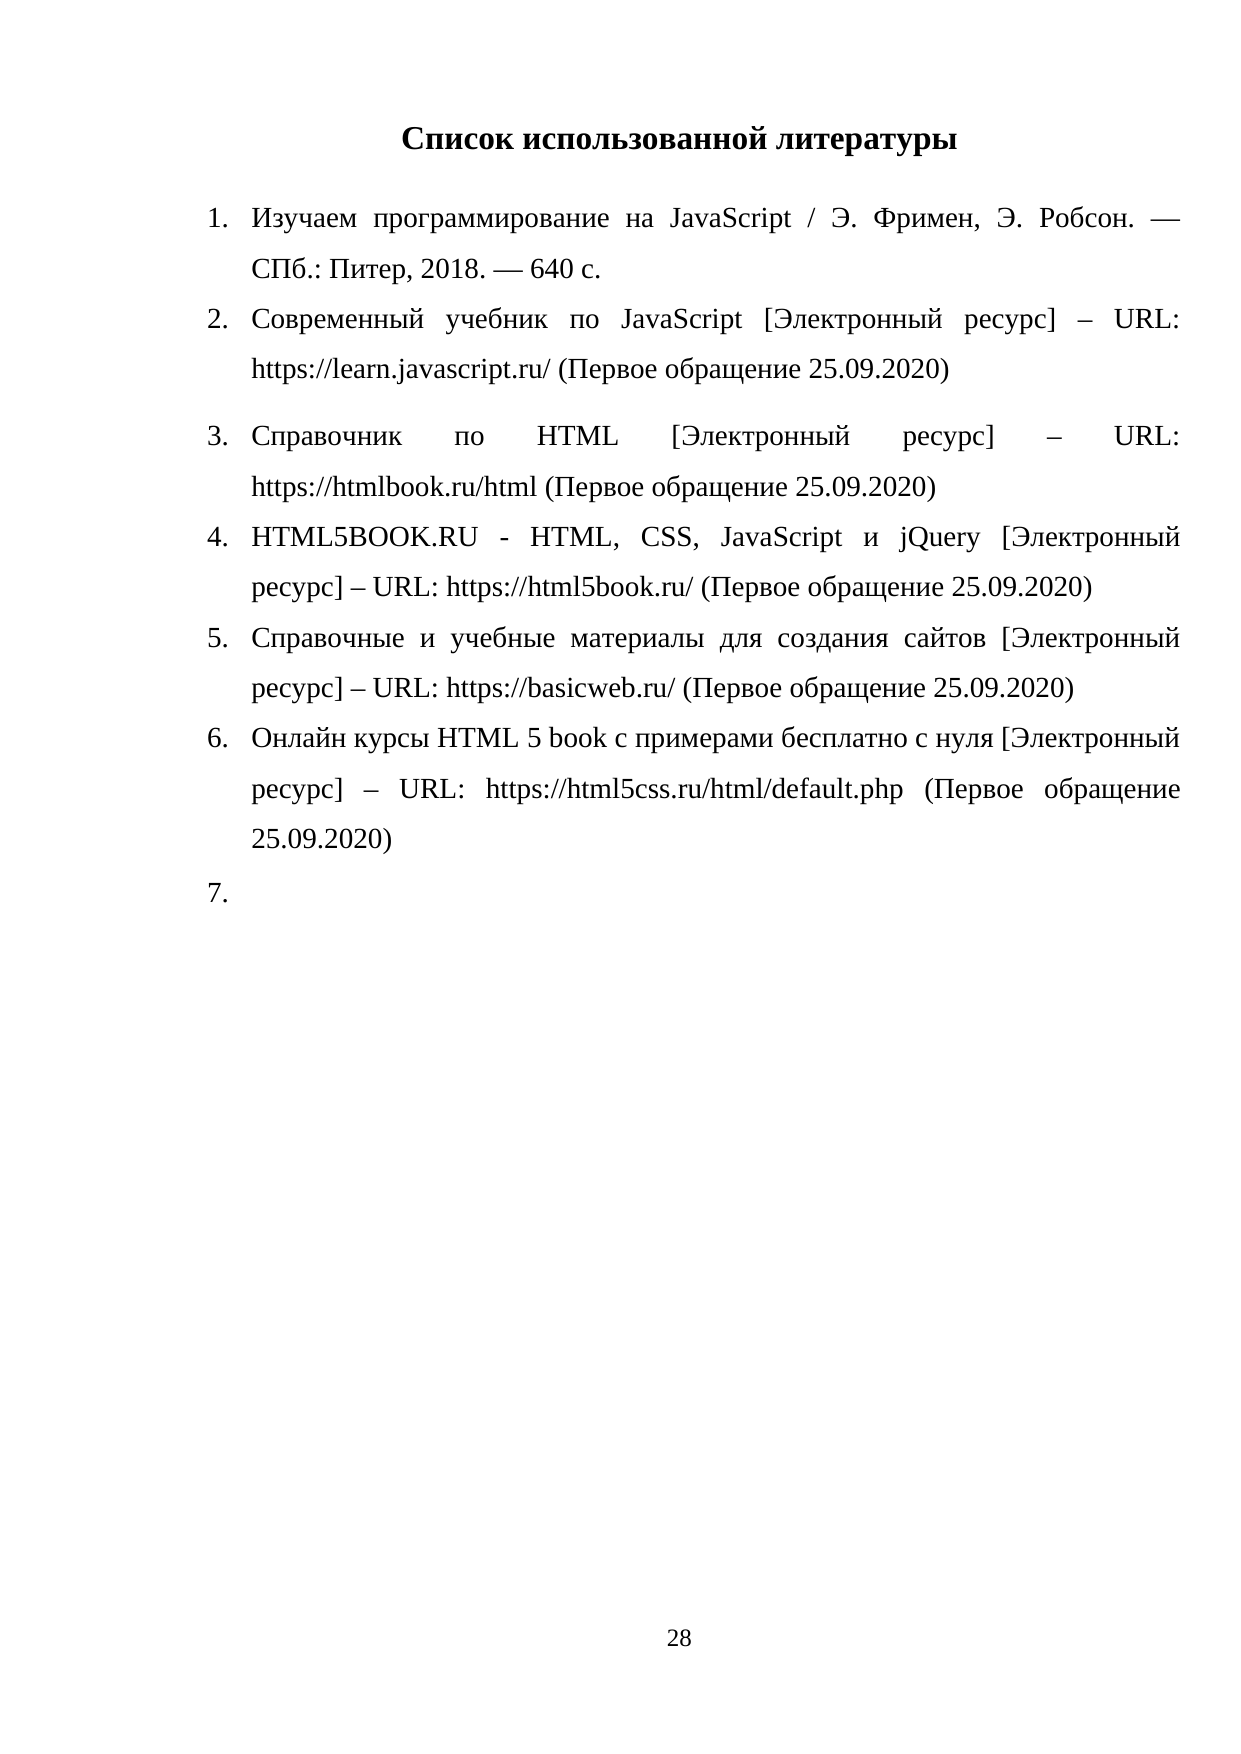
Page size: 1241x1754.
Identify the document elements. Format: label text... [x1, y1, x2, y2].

text Изучаем программирование на JavaScript / Э. Фримен, Э. Робсон. — СПб.: Питер, 2018. — 640 с. [207, 201, 1181, 284]
list HTML5BOOK.RU - HTML, CSS, JavaScript и jQuery [Электронный ресурс] – URL: https://html5book.ru/ (Первое обращение 25.09.2020) [207, 519, 1181, 603]
list Онлайн курсы HTML 5 book с примерами бесплатно с нуля [Электронный ресурс] – URL: https://html5css.ru/html/default.php (Первое обращение 25.09.2020) [207, 720, 1181, 854]
text Список использованной литературы [177, 118, 1181, 156]
text Современный учебник по JavaScript [Электронный ресурс] – URL: https://learn.javascript.ru/ (Первое обращение 25.09.2020) [207, 301, 1181, 385]
list Справочные и учебные материалы для создания сайтов [Электронный ресурс] – URL: https://basicweb.ru/ (Первое обращение 25.09.2020) [207, 620, 1181, 704]
list Справочник по HTML [Электронный ресурс] – URL: https://htmlbook.ru/html (Первое обращение 25.09.2020) [207, 418, 1181, 502]
